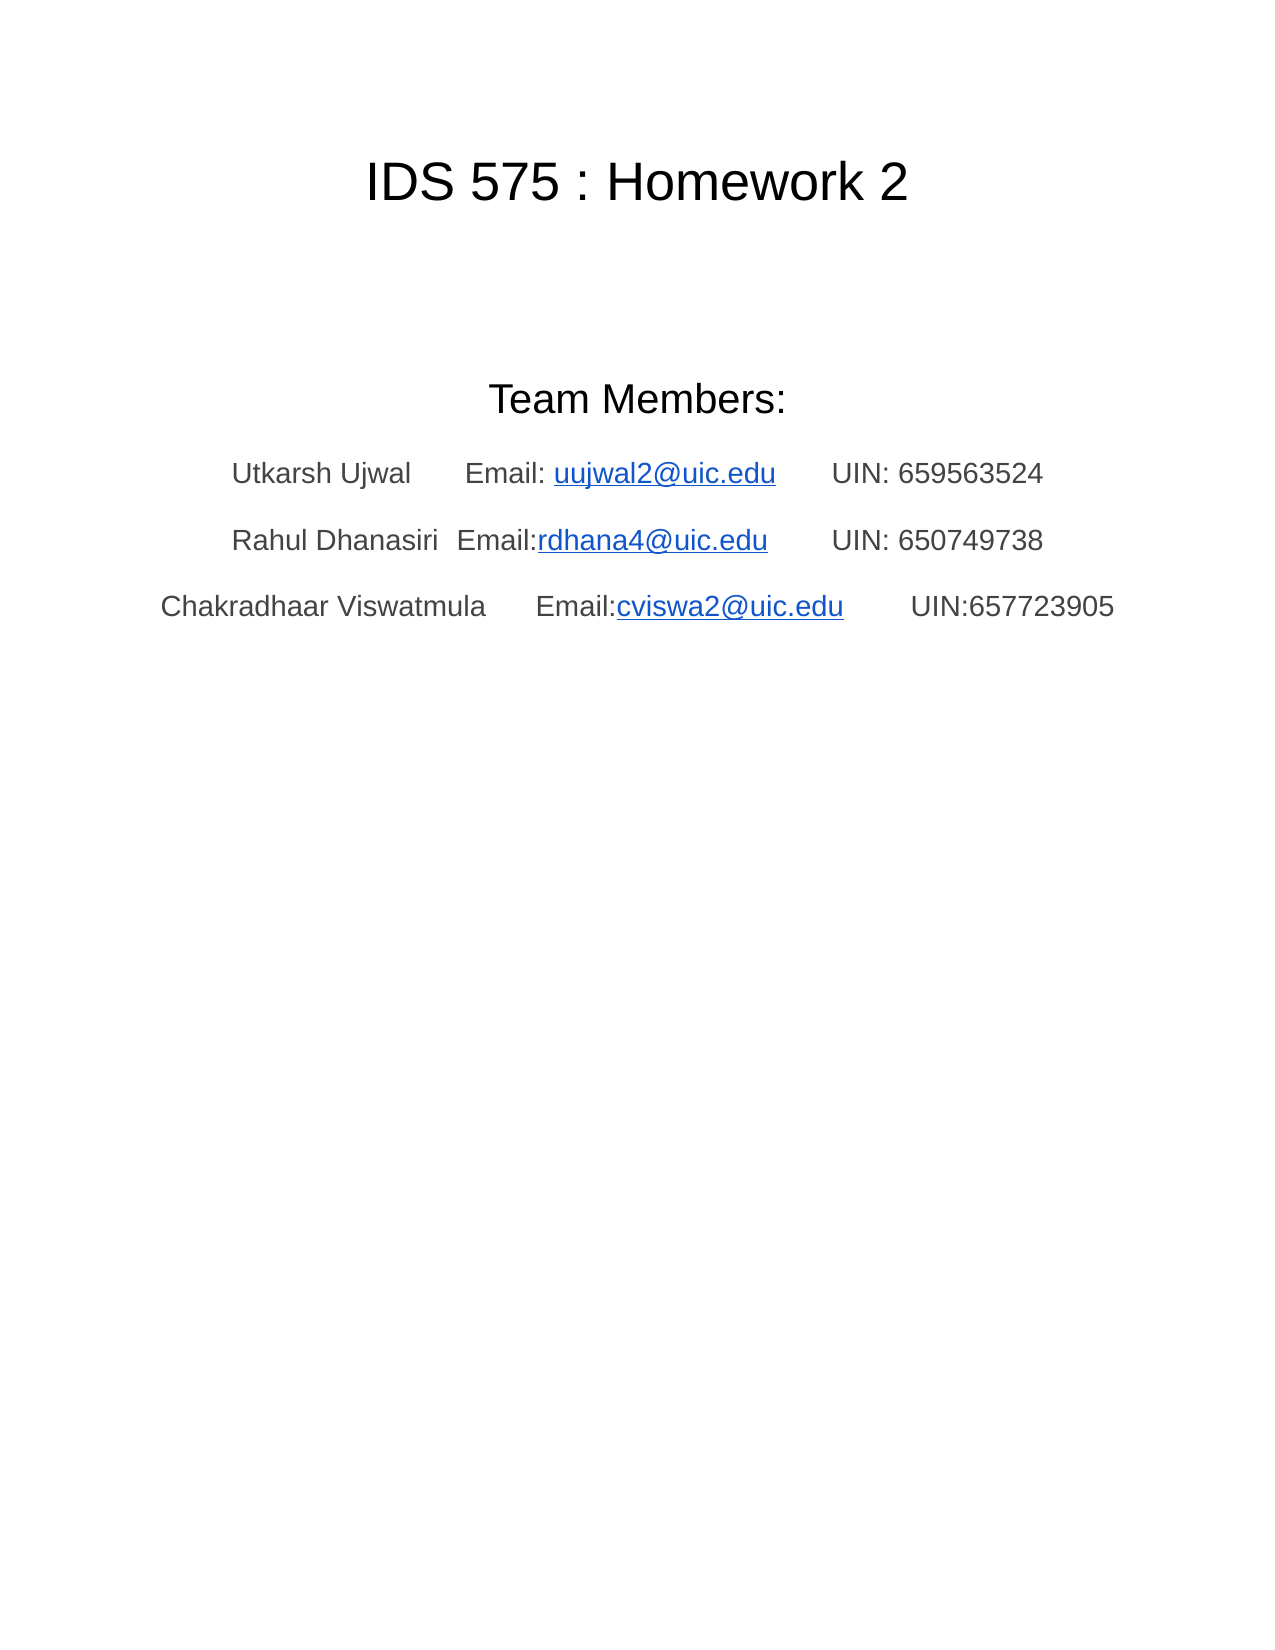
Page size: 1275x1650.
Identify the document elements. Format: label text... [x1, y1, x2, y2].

text Team Members: [150, 374, 1125, 422]
text Utkarsh Ujwal Email: uujwal2@uic.edu UIN: 659563524 [150, 456, 1125, 489]
text Rahul Dhanasiri Email:rdhana4@uic.edu UIN: 650749738 [150, 523, 1125, 556]
text Chakradhaar Viswatmula Email:cviswa2@uic.edu UIN:657723905 [150, 589, 1125, 623]
text IDS 575 : Homework 2 [150, 150, 1125, 212]
